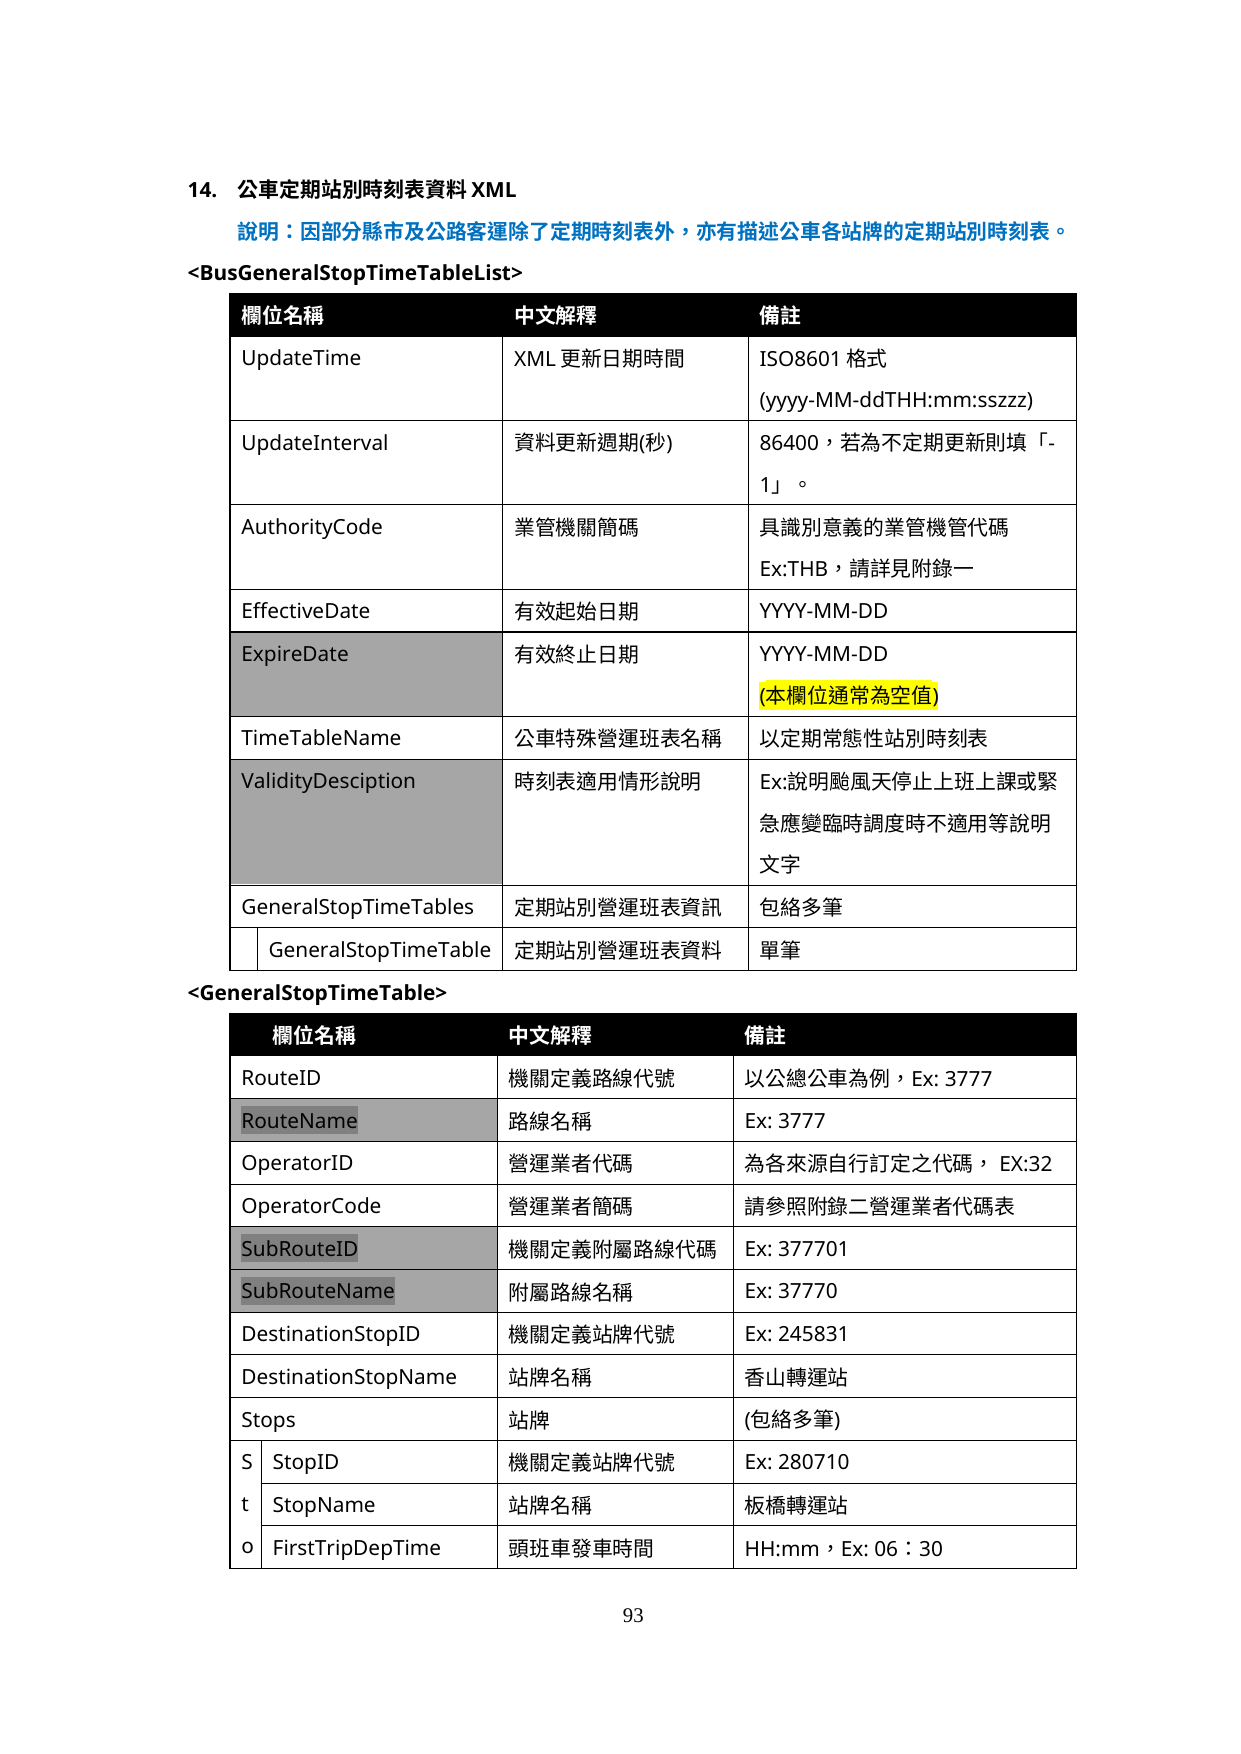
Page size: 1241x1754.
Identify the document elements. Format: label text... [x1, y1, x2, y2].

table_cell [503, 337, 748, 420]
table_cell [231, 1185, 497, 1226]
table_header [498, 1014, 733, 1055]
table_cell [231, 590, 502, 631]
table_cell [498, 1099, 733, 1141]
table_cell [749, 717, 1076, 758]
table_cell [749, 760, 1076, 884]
text <GeneralStopTimeTable> [187, 971, 1078, 1013]
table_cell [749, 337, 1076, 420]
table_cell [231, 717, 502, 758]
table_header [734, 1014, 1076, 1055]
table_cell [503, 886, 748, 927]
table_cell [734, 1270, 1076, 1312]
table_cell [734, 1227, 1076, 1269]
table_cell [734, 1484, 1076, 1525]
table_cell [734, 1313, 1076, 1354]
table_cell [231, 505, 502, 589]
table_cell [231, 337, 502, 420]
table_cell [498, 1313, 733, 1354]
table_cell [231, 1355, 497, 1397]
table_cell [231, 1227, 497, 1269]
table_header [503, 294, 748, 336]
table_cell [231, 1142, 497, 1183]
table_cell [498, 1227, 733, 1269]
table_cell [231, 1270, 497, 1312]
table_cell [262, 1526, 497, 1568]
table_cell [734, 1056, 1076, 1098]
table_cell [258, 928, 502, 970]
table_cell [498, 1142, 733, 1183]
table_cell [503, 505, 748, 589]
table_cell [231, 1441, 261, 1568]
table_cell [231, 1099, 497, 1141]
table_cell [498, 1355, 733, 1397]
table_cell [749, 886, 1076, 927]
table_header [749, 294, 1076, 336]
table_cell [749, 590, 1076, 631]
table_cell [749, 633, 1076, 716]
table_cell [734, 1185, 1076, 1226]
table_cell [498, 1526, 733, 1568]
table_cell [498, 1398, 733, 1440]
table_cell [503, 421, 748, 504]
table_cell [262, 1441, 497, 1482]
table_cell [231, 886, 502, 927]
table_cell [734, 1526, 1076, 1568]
list 公車定期站別時刻表資料XML [187, 168, 1078, 209]
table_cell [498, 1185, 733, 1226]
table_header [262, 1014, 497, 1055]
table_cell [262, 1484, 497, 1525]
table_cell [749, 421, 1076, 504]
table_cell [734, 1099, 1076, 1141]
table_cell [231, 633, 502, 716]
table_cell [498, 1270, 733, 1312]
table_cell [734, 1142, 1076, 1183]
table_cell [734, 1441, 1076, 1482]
text 說明：因部分縣市及公路客運除了定期時刻表外，亦有描述公車各站牌的定期站別時刻表。 [237, 209, 1078, 251]
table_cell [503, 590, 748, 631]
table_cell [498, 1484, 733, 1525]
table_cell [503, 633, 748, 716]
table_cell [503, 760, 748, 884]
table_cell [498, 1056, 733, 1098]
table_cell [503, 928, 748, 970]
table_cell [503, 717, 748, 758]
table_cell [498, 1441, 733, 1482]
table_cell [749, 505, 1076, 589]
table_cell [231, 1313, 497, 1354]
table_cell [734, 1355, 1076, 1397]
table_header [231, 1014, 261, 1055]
text <BusGeneralStopTimeTableList> [187, 251, 1078, 293]
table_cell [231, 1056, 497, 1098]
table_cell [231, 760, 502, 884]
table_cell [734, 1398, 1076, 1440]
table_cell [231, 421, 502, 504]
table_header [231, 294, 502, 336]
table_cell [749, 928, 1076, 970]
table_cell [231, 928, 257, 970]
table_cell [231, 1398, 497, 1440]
